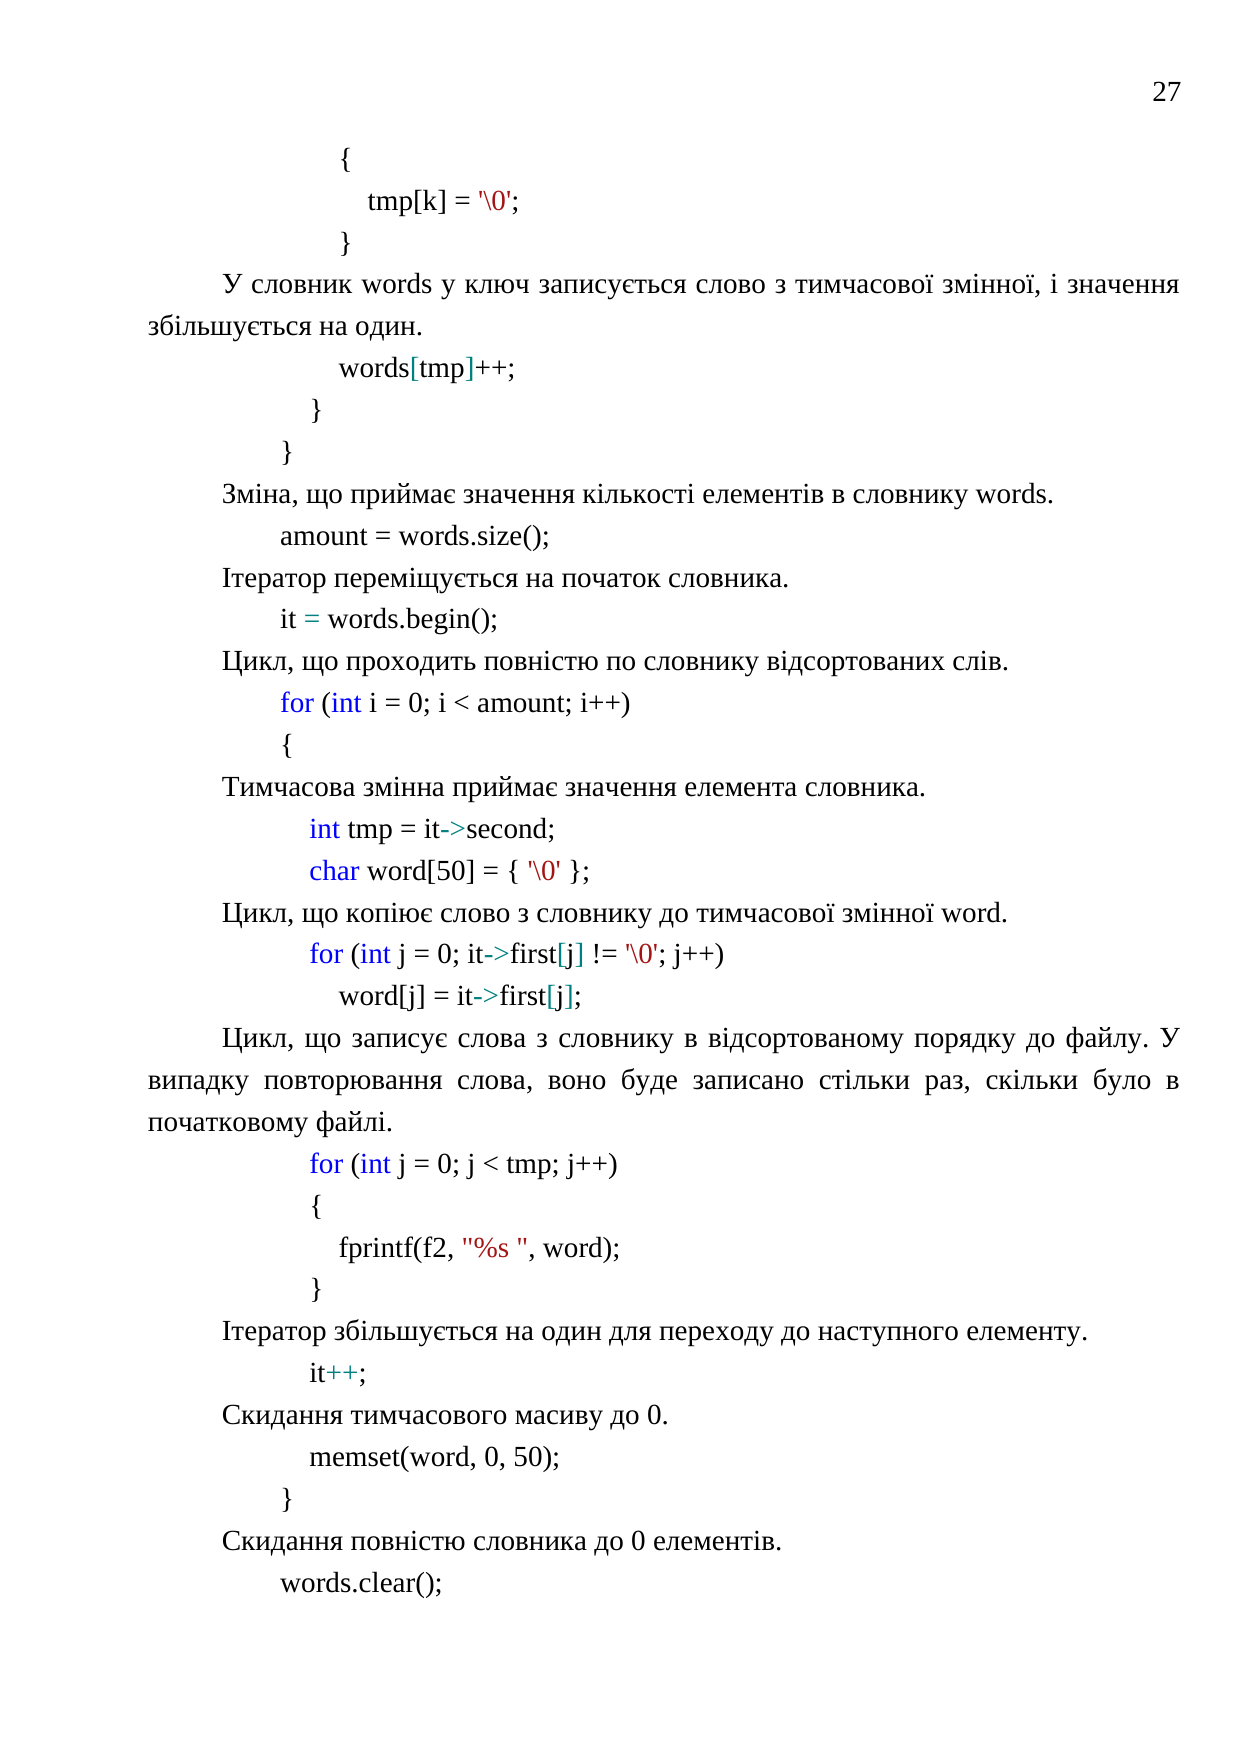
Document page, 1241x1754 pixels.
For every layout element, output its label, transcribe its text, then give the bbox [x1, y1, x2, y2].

text } [148, 225, 1181, 258]
text } [148, 1481, 1181, 1514]
text У словник words у ключ записується слово з тимчасової змінної, і значення збільшується на один. [148, 267, 1181, 342]
text Скидання тимчасового масиву до 0. [148, 1397, 1181, 1431]
text Ітератор переміщується на початок словника. [148, 560, 1181, 593]
text } [148, 392, 1181, 426]
text Цикл, що записує слова з словнику в відсортованому порядку до файлу. У випадку повторювання слова, воно буде записано стільки раз, скільки було в початковому файлі. [148, 1020, 1181, 1138]
text Ітератор збільшується на один для переходу до наступного елементу. [148, 1313, 1181, 1347]
text words[tmp]++; [148, 350, 1181, 384]
text { [148, 141, 1181, 174]
text it++; [148, 1355, 1181, 1389]
text memset(word, 0, 50); [148, 1439, 1181, 1473]
text words.clear(); [148, 1565, 1181, 1598]
text Зміна, що приймає значення кількості елементів в словнику words. [148, 476, 1181, 509]
text Цикл, що копіює слово з словнику до тимчасової змінної word. [148, 895, 1181, 928]
text Скидання повністю словника до 0 елементів. [148, 1523, 1181, 1556]
text { [148, 1188, 1181, 1221]
text Цикл, що проходить повністю по словнику відсортованих слів. [148, 643, 1181, 677]
text amount = words.size(); [148, 518, 1181, 551]
text } [148, 1272, 1181, 1305]
text for (int j = 0; j < tmp; j++) [148, 1146, 1181, 1179]
text int tmp = it->second; [148, 811, 1181, 844]
text } [148, 434, 1181, 468]
text fprintf(f2, "%s ", word); [148, 1230, 1181, 1263]
text for (int i = 0; i < amount; i++) [148, 685, 1181, 719]
text Тимчасова змінна приймає значення елемента словника. [148, 769, 1181, 803]
text { [148, 727, 1181, 761]
text for (int j = 0; it->first[j] != '\0'; j++) [148, 937, 1181, 970]
text it = words.begin(); [148, 602, 1181, 635]
text char word[50] = { '\0' }; [148, 853, 1181, 886]
text tmp[k] = '\0'; [148, 183, 1181, 216]
text word[j] = it->first[j]; [148, 978, 1181, 1012]
